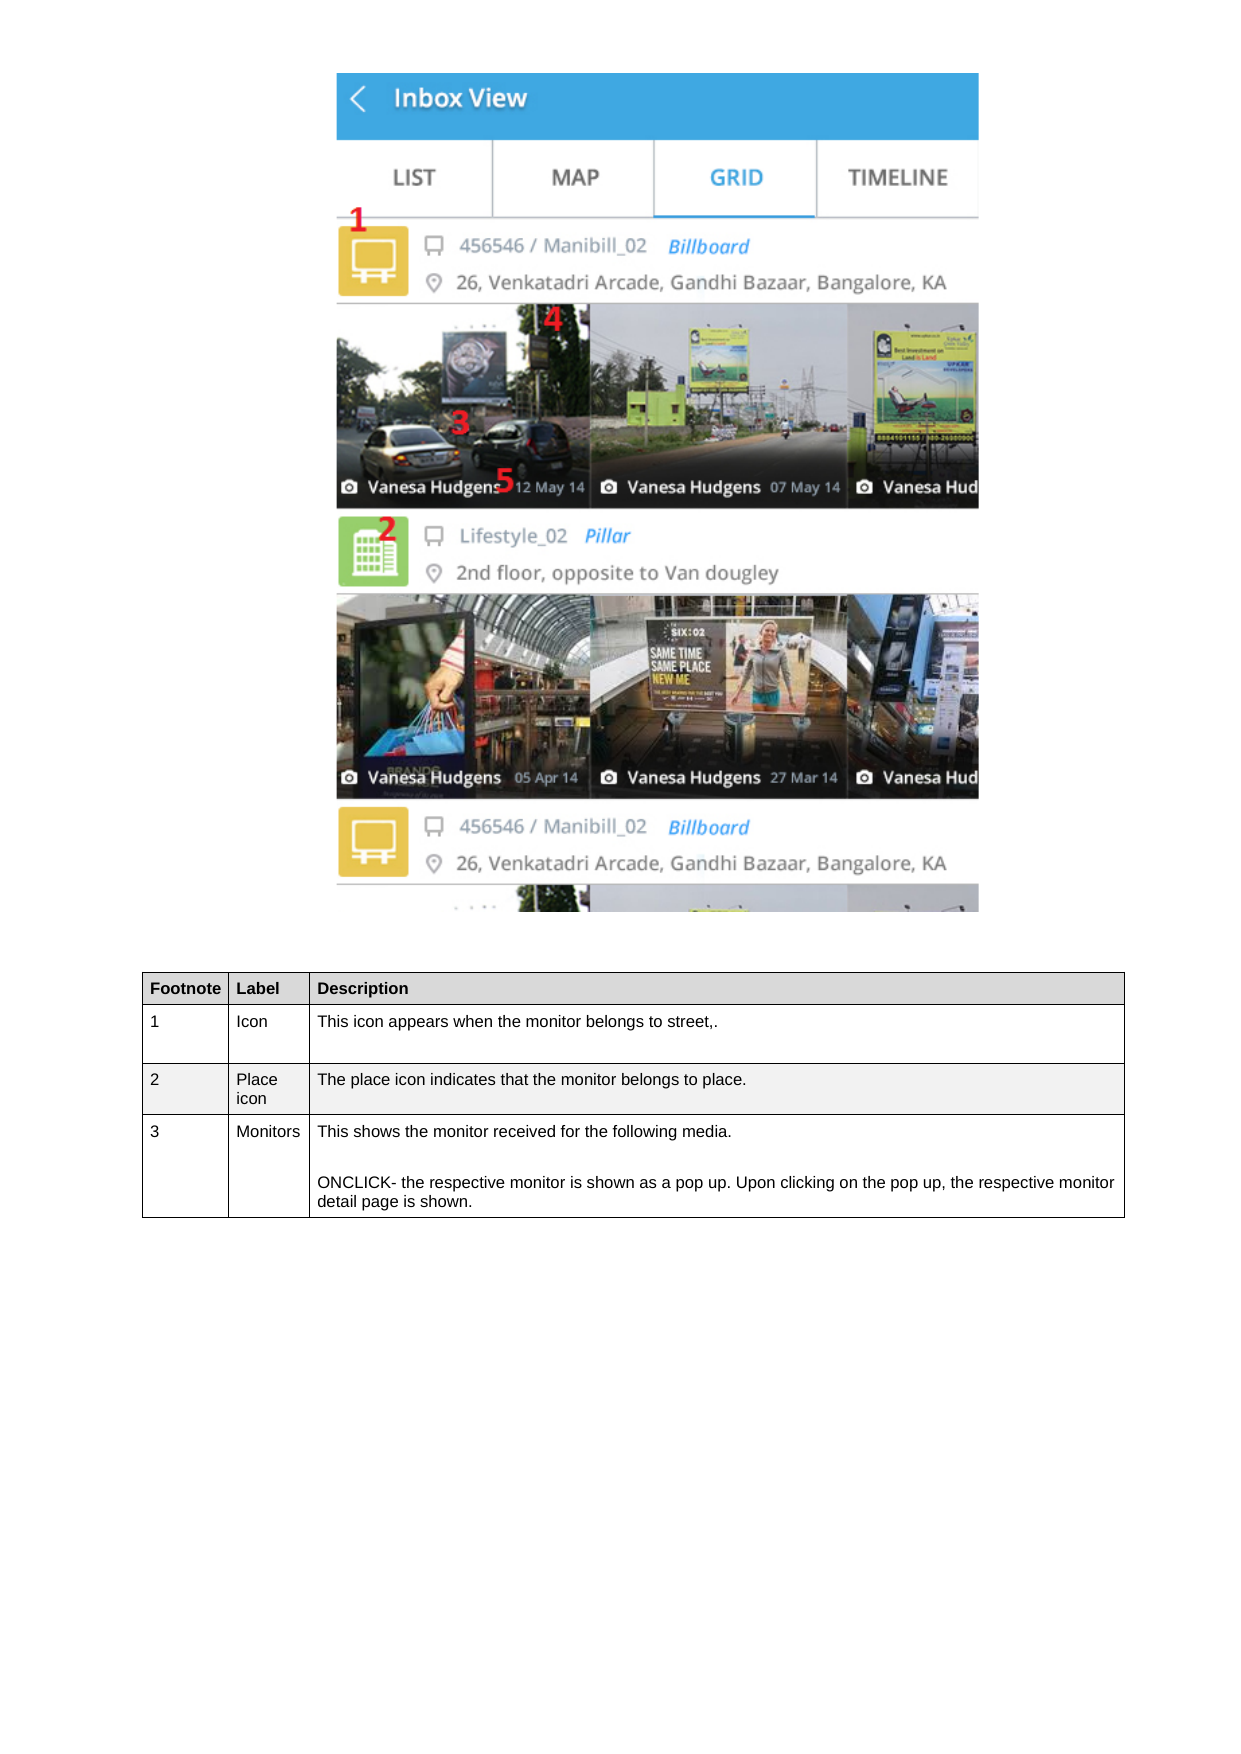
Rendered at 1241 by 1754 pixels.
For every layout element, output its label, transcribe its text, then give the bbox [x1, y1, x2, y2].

table_header Description [310, 973, 1124, 1004]
table_cell Monitors [229, 1115, 309, 1217]
picture [336, 73, 979, 912]
table_cell Place icon [229, 1064, 309, 1114]
table_cell 3 [143, 1115, 228, 1217]
table_cell The place icon indicates that the monitor belongs to place. [310, 1064, 1124, 1114]
table_cell 1 [143, 1005, 228, 1062]
table_cell This shows the monitor received for the following media. ONCLICK- the respective monitor is shown as a pop up. Upon clicking on the pop up, the respective monitor detail page is shown. [310, 1115, 1124, 1217]
table_cell This icon appears when the monitor belongs to street,. [310, 1005, 1124, 1062]
table_cell Icon [229, 1005, 309, 1062]
table_header Footnote [143, 973, 228, 1004]
table_cell 2 [143, 1064, 228, 1114]
table_header Label [229, 973, 309, 1004]
